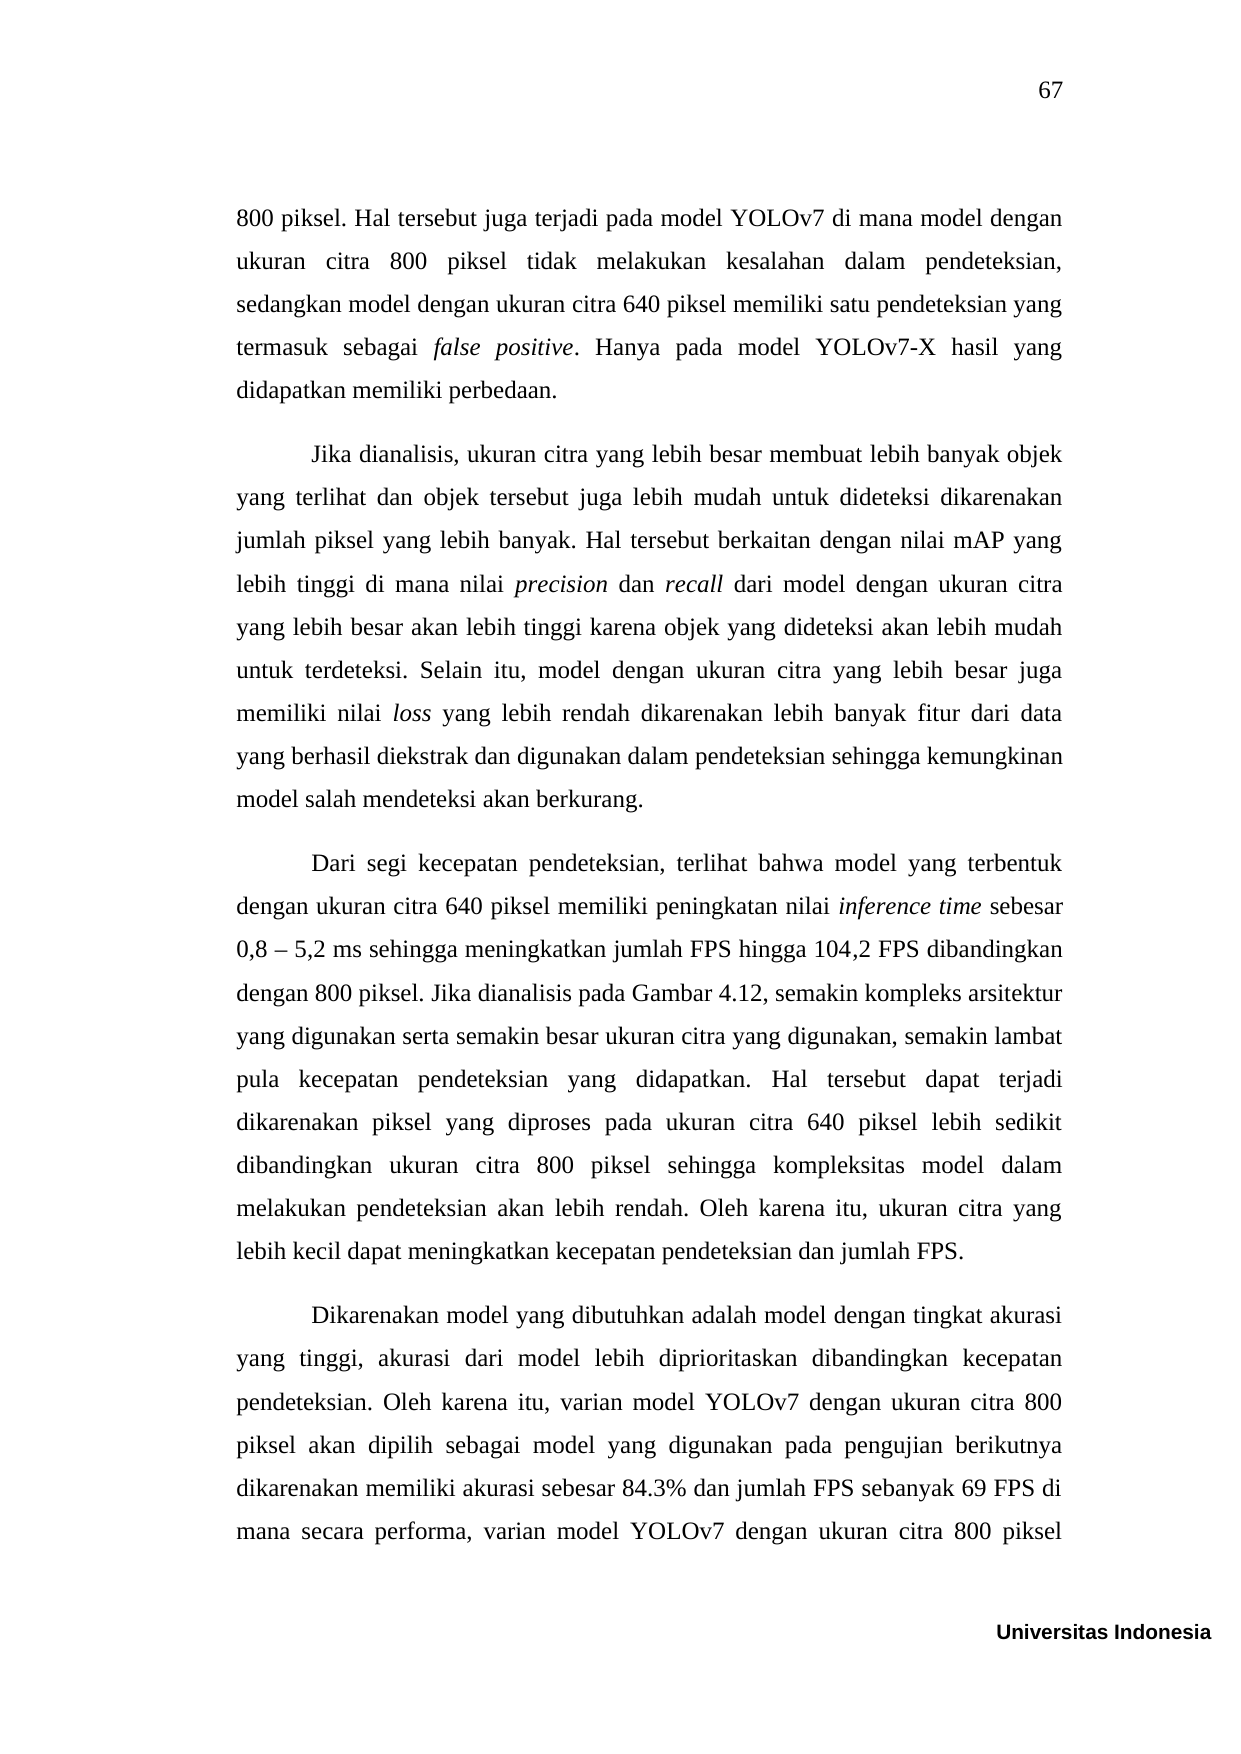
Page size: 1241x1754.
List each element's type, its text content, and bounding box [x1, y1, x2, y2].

text Jika dianalisis, ukuran citra yang lebih besar membuat lebih banyak objek yang terlihat dan objek tersebut juga lebih mudah untuk dideteksi dikarenakan jumlah piksel yang lebih banyak. Hal tersebut berkaitan dengan nilai mAP yang lebih tinggi di mana nilai precision dan recall dari model dengan ukuran citra yang lebih besar akan lebih tinggi karena objek yang dideteksi akan lebih mudah untuk terdeteksi. Selain itu, model dengan ukuran citra yang lebih besar juga memiliki nilai loss yang lebih rendah dikarenakan lebih banyak fitur dari data yang berhasil diekstrak dan digunakan dalam pendeteksian sehingga kemungkinan model salah mendeteksi akan berkurang. [236, 439, 1063, 813]
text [236, 1300, 1063, 1545]
text Dari segi kecepatan pendeteksian, terlihat bahwa model yang terbentuk dengan ukuran citra 640 piksel memiliki peningkatan nilai inference time sebesar 0,8 – 5,2 ms sehingga meningkatkan jumlah FPS hingga 104,2 FPS dibandingkan dengan 800 piksel. Jika dianalisis pada Gambar 4.12, semakin kompleks arsitektur yang digunakan serta semakin besar ukuran citra yang digunakan, semakin lambat pula kecepatan pendeteksian yang didapatkan. Hal tersebut dapat terjadi dikarenakan piksel yang diproses pada ukuran citra 640 piksel lebih sedikit dibandingkan ukuran citra 800 piksel sehingga kompleksitas model dalam melakukan pendeteksian akan lebih rendah. Oleh karena itu, ukuran citra yang lebih kecil dapat meningkatkan kecepatan pendeteksian dan jumlah FPS. [236, 848, 1063, 1265]
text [236, 203, 1063, 404]
